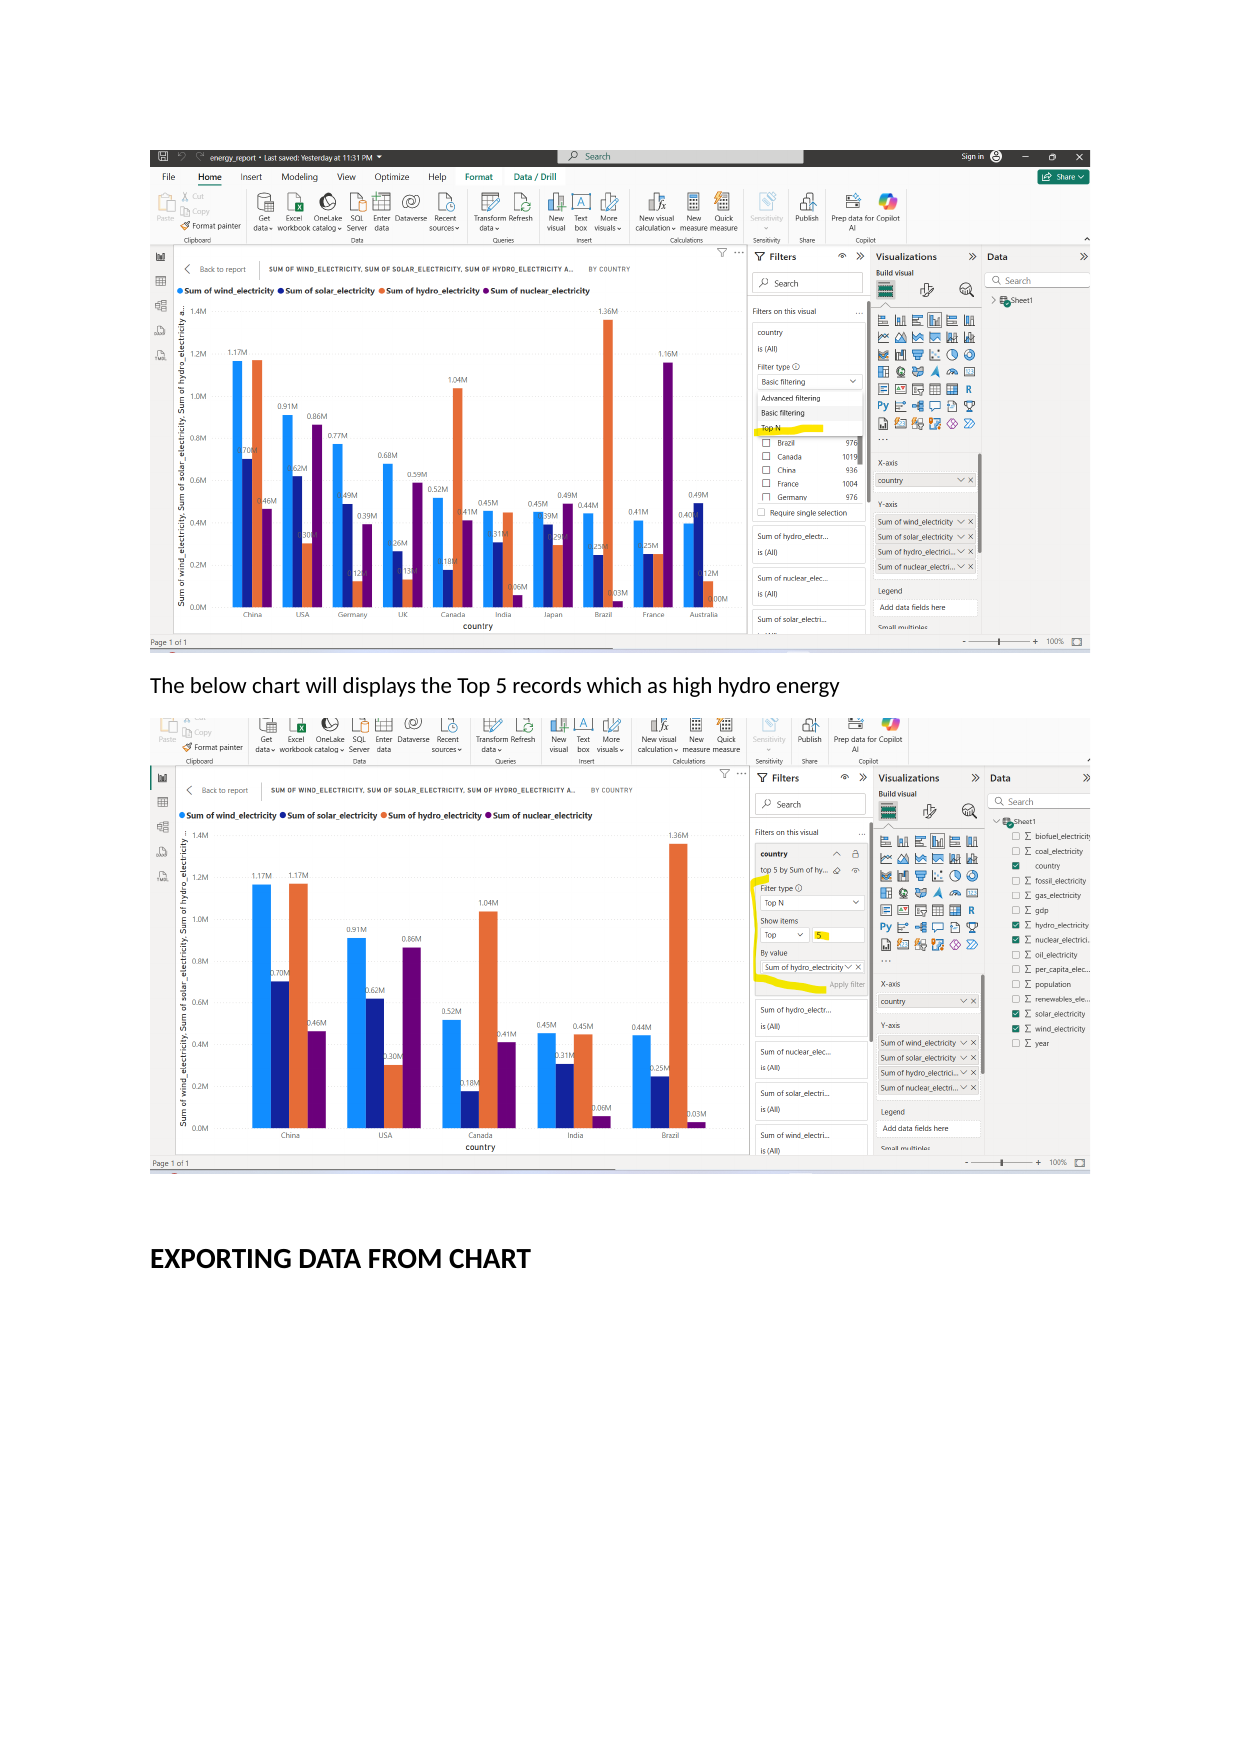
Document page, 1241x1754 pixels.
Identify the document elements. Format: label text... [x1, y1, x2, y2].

picture [150, 150, 1091, 653]
text The below chart will displays the Top 5 records which as high hydro energy [150, 671, 1090, 699]
text EXPORTING DATA FROM CHART [150, 1240, 1090, 1275]
picture [150, 718, 1091, 1174]
